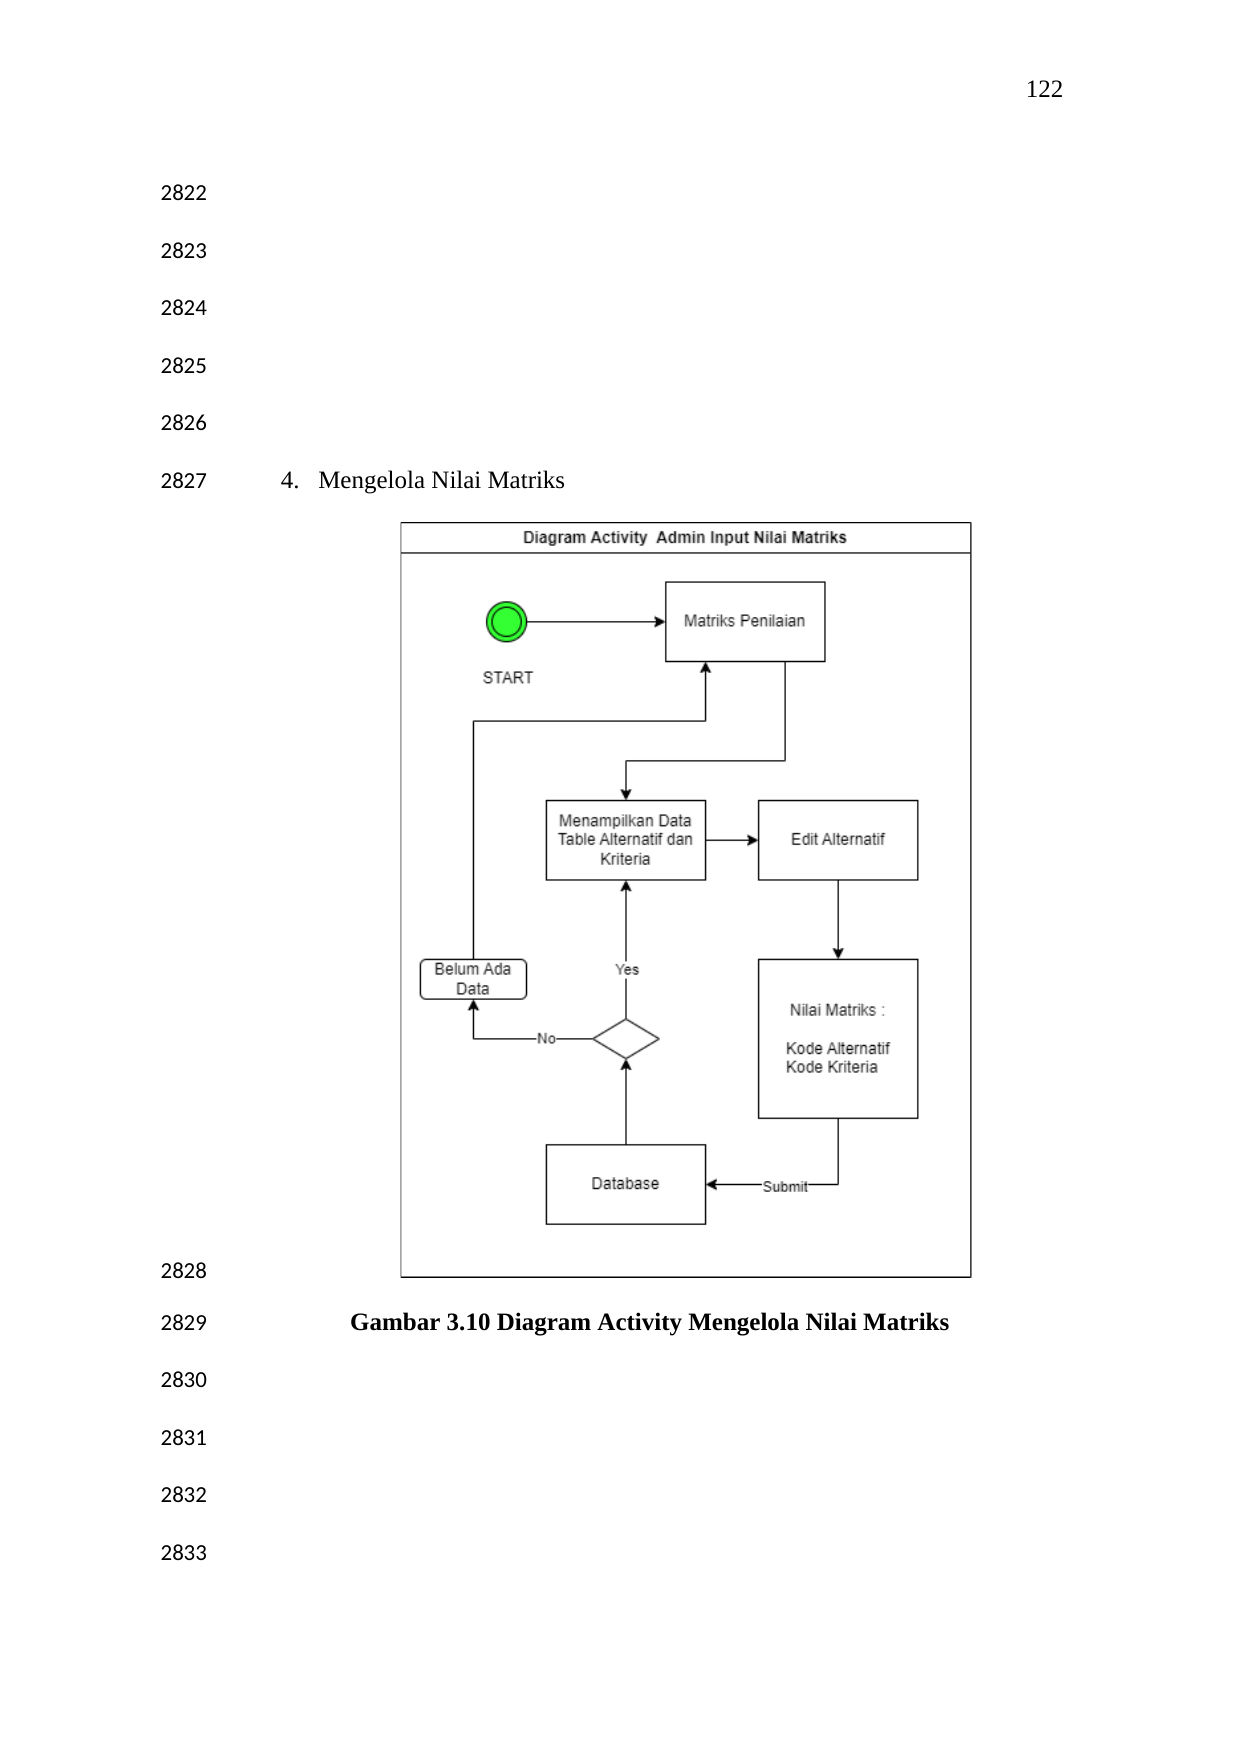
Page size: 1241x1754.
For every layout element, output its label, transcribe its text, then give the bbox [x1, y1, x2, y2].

text Gambar 3.10 Diagram Activity Mengelola Nilai Matriks [236, 1307, 1063, 1336]
picture [400, 522, 973, 1278]
list Mengelola Nilai Matriks [281, 465, 1063, 493]
